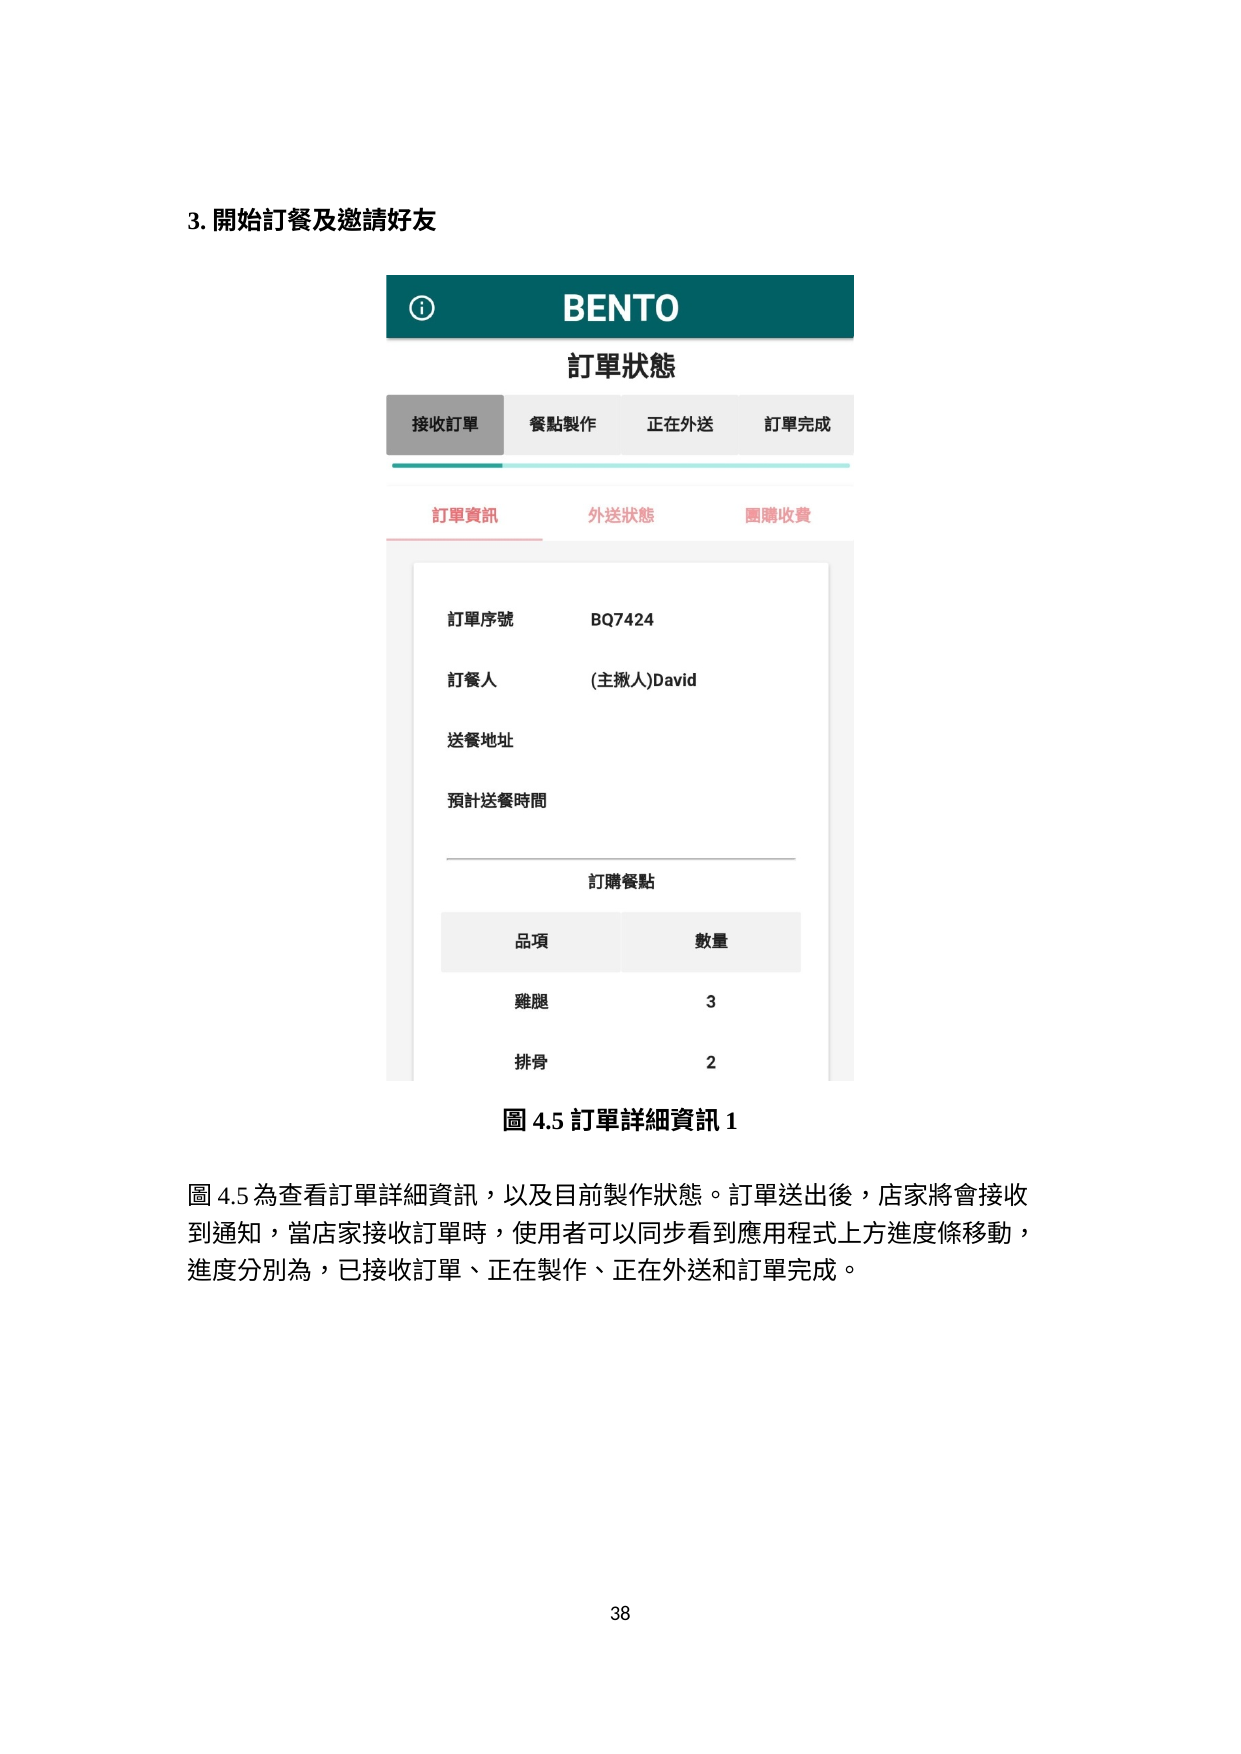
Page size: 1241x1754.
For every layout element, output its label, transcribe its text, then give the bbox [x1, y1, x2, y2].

text 圖4.5為查看訂單詳細資訊，以及目前製作狀態。訂單送出後，店家將會接收到通知，當店家接收訂單時，使用者可以同步看到應用程式上方進度條移動，進度分別為，已接收訂單、正在製作、正在外送和訂單完成。 [187, 1175, 1053, 1287]
text 3. 開始訂餐及邀請好友 [187, 200, 1053, 237]
picture [386, 275, 854, 1081]
text 圖4.5 訂單詳細資訊1 [187, 1100, 1053, 1137]
